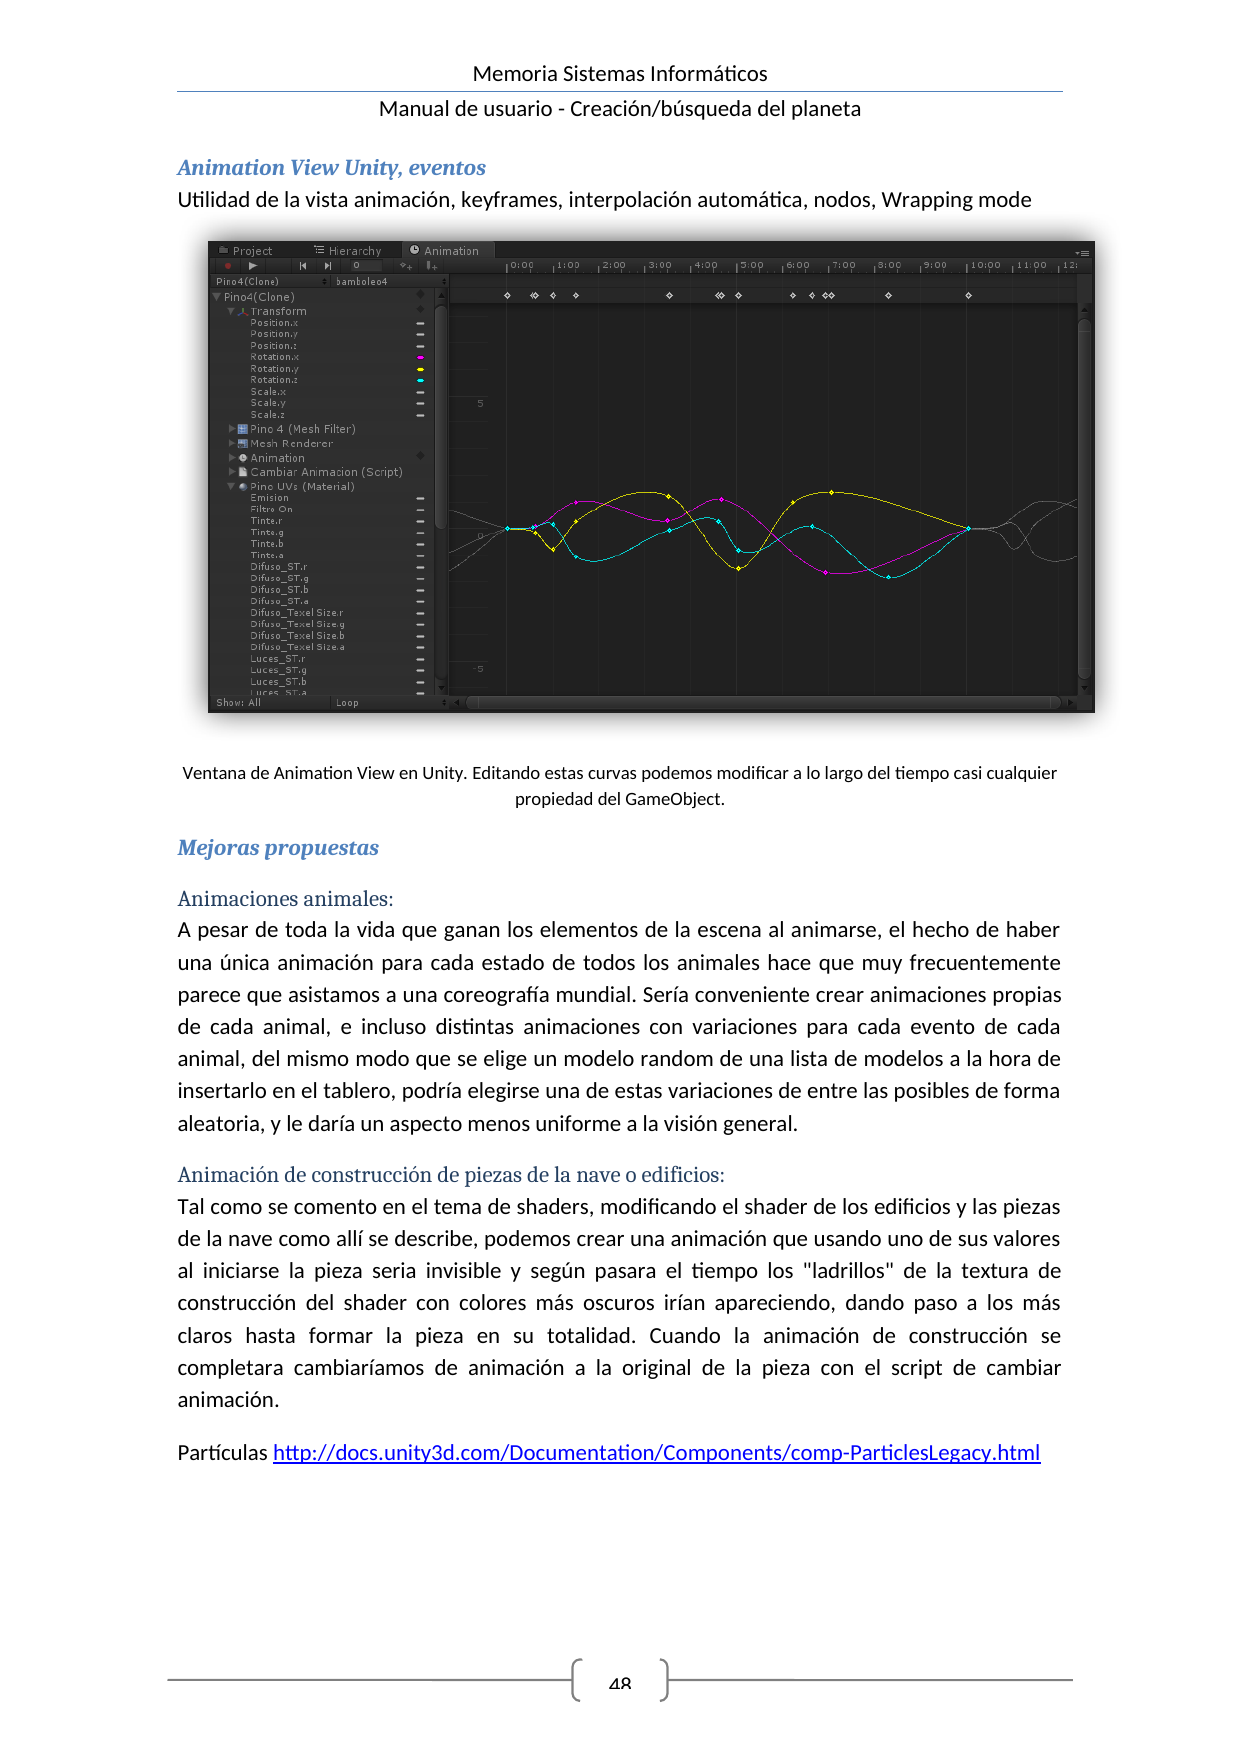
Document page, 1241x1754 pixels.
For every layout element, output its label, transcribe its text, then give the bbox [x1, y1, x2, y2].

subtitle Animación de construcción de piezas de la nave o edificios: [177, 1162, 1063, 1188]
text A pesar de toda la vida que ganan los elementos de la escena al animarse, el hecho de haber una única animación para cada estado de todos los animales hace que muy frecuentemente parece que asistamos a una coreografía mundial. Sería conveniente crear animaciones propias de cada animal, e incluso distintas animaciones con variaciones para cada evento de cada animal, del mismo modo que se elige un modelo random de una lista de modelos a la hora de insertarlo en el tablero, podría elegirse una de estas variaciones de entre las posibles de forma aleatoria, y le daría un aspecto menos uniforme a la visión general. [177, 916, 1063, 1137]
subtitle Animation View Unity, eventos [177, 154, 1063, 181]
text Ventana de Animation View en Unity. Editando estas curvas podemos modificar a lo largo del tiempo casi cualquier propiedad del GameObject. [177, 761, 1063, 810]
text Tal como se comento en el tema de shaders, modificando el shader de los edificios y las piezas de la nave como allí se describe, podemos crear una animación que usando uno de sus valores al iniciarse la pieza seria invisible y según pasara el tiempo los "ladrillos" de la textura de construcción del shader con colores más oscuros irían apareciendo, dando paso a los más claros hasta formar la pieza en su totalidad. Cuando la animación de construcción se completara cambiaríamos de animación a la original de la pieza con el script de cambiar animación. [177, 1192, 1063, 1413]
subtitle Animaciones animales: [177, 885, 1063, 912]
picture [208, 241, 1095, 713]
subtitle Mejoras propuestas [177, 834, 1063, 861]
text Partículas http://docs.unity3d.com/Documentation/Components/comp-ParticlesLegacy.html [177, 1438, 1063, 1466]
